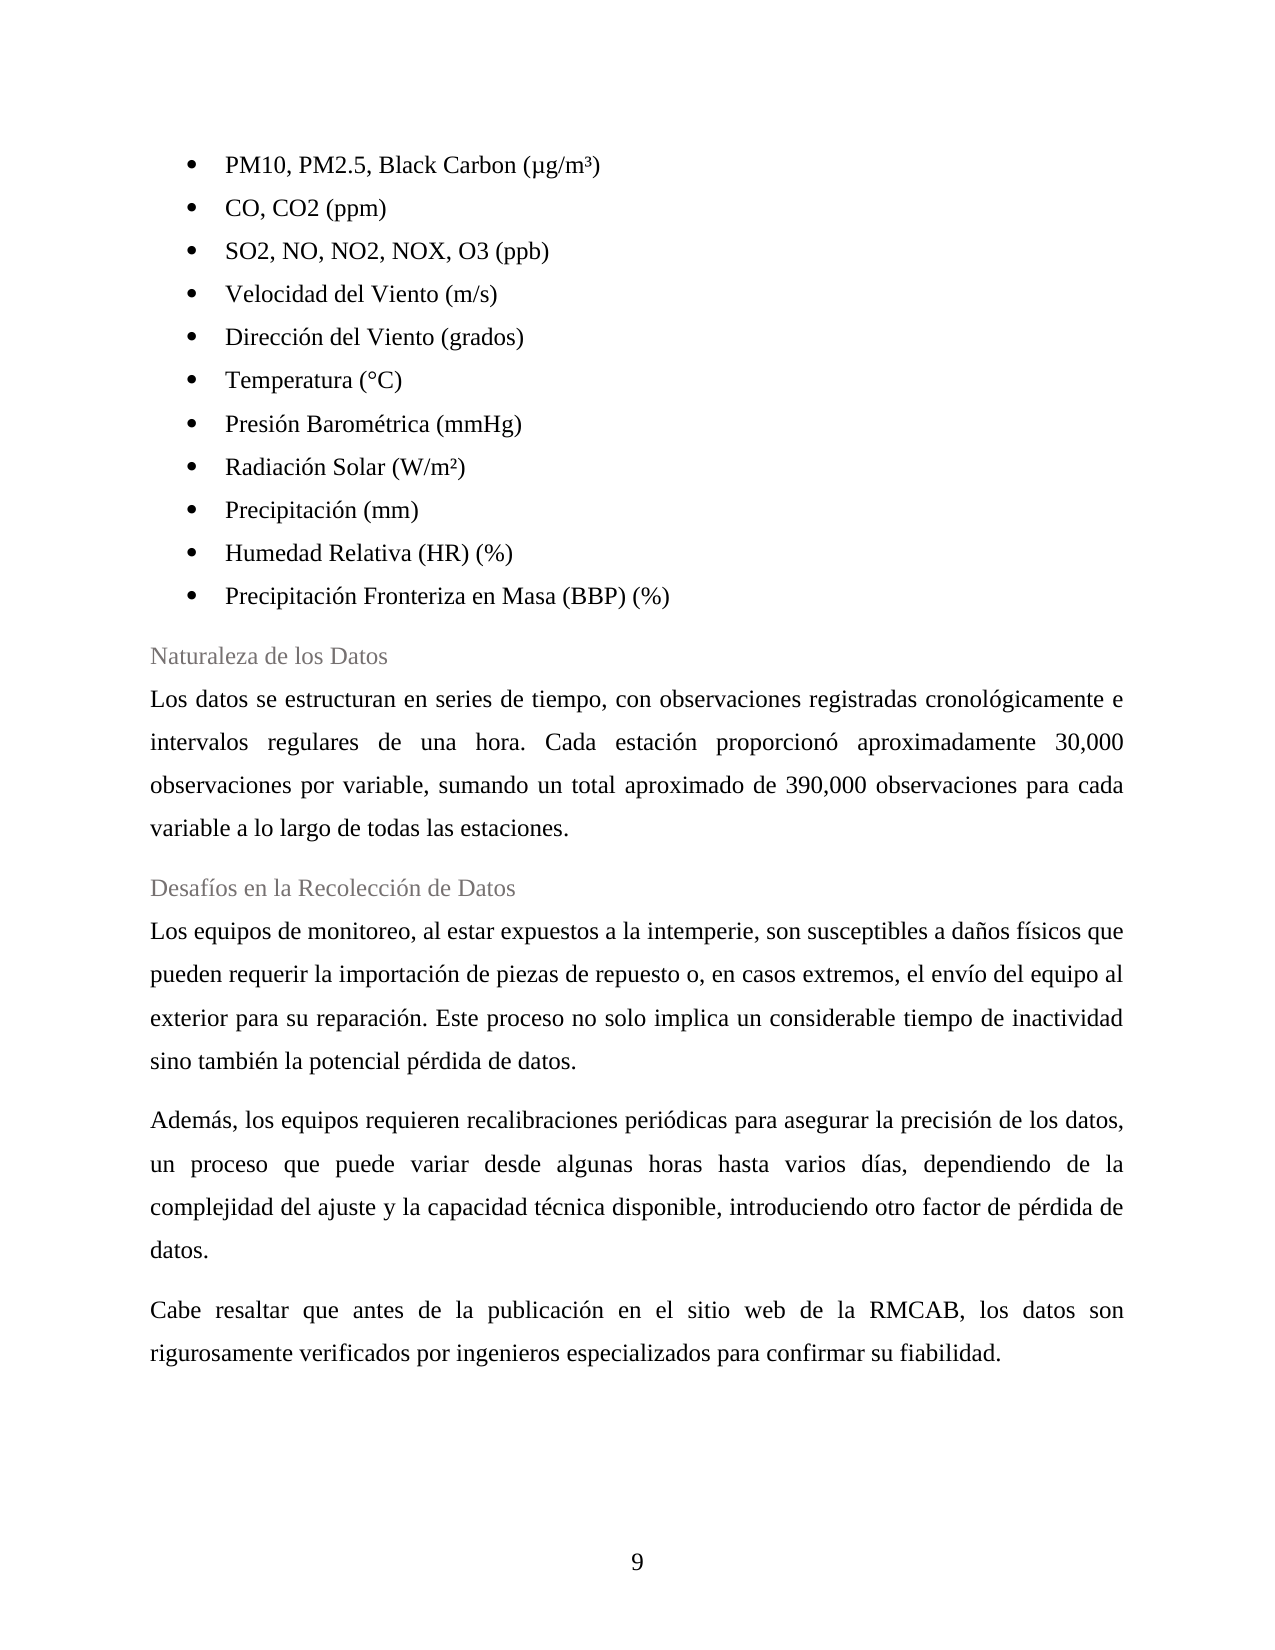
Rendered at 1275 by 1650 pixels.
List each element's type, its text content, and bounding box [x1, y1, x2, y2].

list Dirección del Viento (grados) [187, 322, 1125, 351]
list PM10, PM2.5, Black Carbon (µg/m³) [187, 150, 1125, 179]
list Velocidad del Viento (m/s) [187, 279, 1125, 308]
text Cabe resaltar que antes de la publicación en el sitio web de la RMCAB, los datos son rigurosamente verificados por ingenieros especializados para confirmar su fiabilidad. [150, 1295, 1125, 1367]
list SO2, NO, NO2, NOX, O3 (ppb) [187, 236, 1125, 265]
list Temperatura (°C) [187, 366, 1125, 394]
subtitle Naturaleza de los Datos [150, 641, 1125, 670]
text Los equipos de monitoreo, al estar expuestos a la intemperie, son susceptibles a daños físicos que pueden requerir la importación de piezas de repuesto o, en casos extremos, el envío del equipo al exterior para su reparación. Este proceso no solo implica un considerable tiempo de inactividad sino también la potencial pérdida de datos. [150, 916, 1125, 1074]
list CO, CO2 (ppm) [187, 193, 1125, 222]
list Presión Barométrica (mmHg) [187, 409, 1125, 437]
subtitle Desafíos en la Recolección de Datos [150, 873, 1125, 902]
list Humedad Relativa (HR) (%) [187, 538, 1125, 567]
list Precipitación Fronteriza en Masa (BBP) (%) [187, 581, 1125, 610]
list Precipitación (mm) [187, 495, 1125, 524]
text Los datos se estructuran en series de tiempo, con observaciones registradas cronológicamente e intervalos regulares de una hora. Cada estación proporcionó aproximadamente 30,000 observaciones por variable, sumando un total aproximado de 390,000 observaciones para cada variable a lo largo de todas las estaciones. [150, 684, 1125, 842]
list Radiación Solar (W/m²) [187, 452, 1125, 481]
text Además, los equipos requieren recalibraciones periódicas para asegurar la precisión de los datos, un proceso que puede variar desde algunas horas hasta varios días, dependiendo de la complejidad del ajuste y la capacidad técnica disponible, introduciendo otro factor de pérdida de datos. [150, 1106, 1125, 1264]
